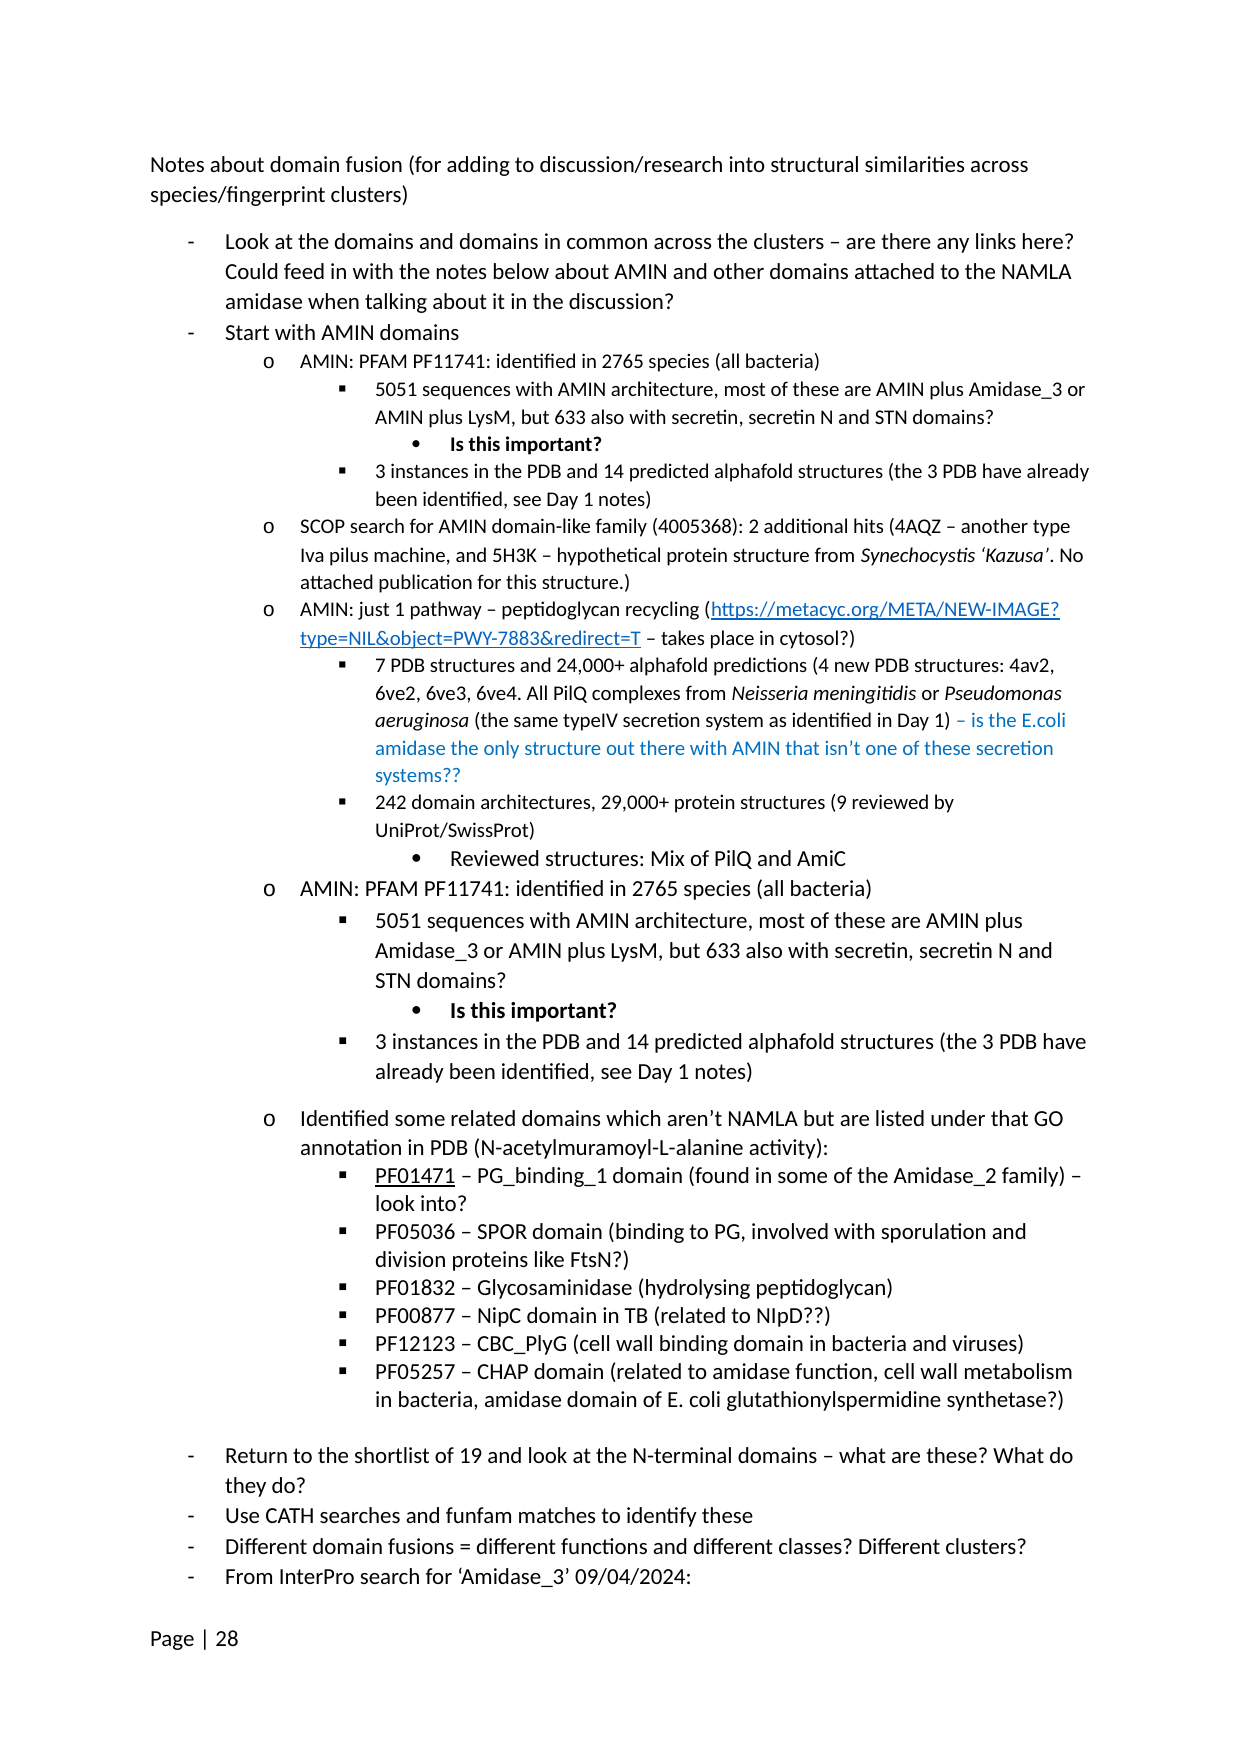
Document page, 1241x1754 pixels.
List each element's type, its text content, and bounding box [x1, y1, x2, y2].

list Different domain fusions = different functions and different classes? Different clusters? [187, 1532, 1090, 1560]
list PF01832 – Glycosaminidase (hydrolysing peptidoglycan) [337, 1273, 1090, 1301]
list AMIN: just 1 pathway – peptidoglycan recycling (https://metacyc.org/META/NEW-IMAGE?type=NIL&object=PWY-7883&redirect=T – takes place in cytosol?) [262, 597, 1090, 651]
list AMIN: PFAM PF11741: identified in 2765 species (all bacteria) [262, 348, 1090, 374]
list PF00877 – NipC domain in TB (related to NIpD??) [337, 1301, 1090, 1329]
text Notes about domain fusion (for adding to discussion/research into structural similarities across species/fingerprint clusters) [150, 150, 1090, 208]
list Reviewed structures: Mix of PilQ and AmiC [412, 844, 1090, 872]
list 3 instances in the PDB and 14 predicted alphafold structures (the 3 PDB have already been identified, see Day 1 notes) [337, 459, 1090, 511]
list 5051 sequences with AMIN architecture, most of these are AMIN plus Amidase_3 or AMIN plus LysM, but 633 also with secretin, secretin N and STN domains? [337, 906, 1090, 994]
list AMIN: PFAM PF11741: identified in 2765 species (all bacteria) [262, 874, 1090, 904]
list PF01471 – PG_binding_1 domain (found in some of the Amidase_2 family) – look into? [337, 1161, 1090, 1217]
list 242 domain architectures, 29,000+ protein structures (9 reviewed by UniProt/SwissProt) [337, 789, 1090, 842]
list From InterPro search for ‘Amidase_3’ 09/04/2024: [187, 1562, 1090, 1590]
list Is this important? [412, 431, 1090, 457]
list 7 PDB structures and 24,000+ alphafold predictions (4 new PDB structures: 4av2, 6ve2, 6ve3, 6ve4. All PilQ complexes from Neisseria meningitidis or Pseudomonas aeruginosa (the same typeIV secretion system as identified in Day 1) – is the E.coli amidase the only structure out there with AMIN that isn’t one of these secretion systems?? [337, 652, 1090, 787]
list PF05036 – SPOR domain (binding to PG, involved with sporulation and division proteins like FtsN?) [337, 1217, 1090, 1273]
list Start with AMIN domains [187, 318, 1090, 346]
list Identified some related domains which aren’t NAMLA but are listed under that GO annotation in PDB (N-acetylmuramoyl-L-alanine activity): [262, 1104, 1090, 1161]
list SCOP search for AMIN domain-like family (4005368): 2 additional hits (4AQZ – another type Iva pilus machine, and 5H3K – hypothetical protein structure from Synechocystis ‘Kazusa’. No attached publication for this structure.) [262, 513, 1090, 595]
list Look at the domains and domains in common across the clusters – are there any links here? Could feed in with the notes below about AMIN and other domains attached to the NAMLA amidase when talking about it in the discussion? [187, 227, 1090, 316]
list 5051 sequences with AMIN architecture, most of these are AMIN plus Amidase_3 or AMIN plus LysM, but 633 also with secretin, secretin N and STN domains? [337, 376, 1090, 429]
list Is this important? [412, 997, 1090, 1024]
list Return to the shortlist of 19 and look at the N-terminal domains – what are these? What do they do? [187, 1441, 1090, 1499]
list 3 instances in the PDB and 14 predicted alphafold structures (the 3 PDB have already been identified, see Day 1 notes) [337, 1027, 1090, 1085]
list Use CATH searches and funfam matches to identify these [187, 1502, 1090, 1530]
list PF12123 – CBC_PlyG (cell wall binding domain in bacteria and viruses) [337, 1329, 1090, 1357]
list PF05257 – CHAP domain (related to amidase function, cell wall metabolism in bacteria, amidase domain of E. coli glutathionylspermidine synthetase?) [337, 1357, 1090, 1413]
